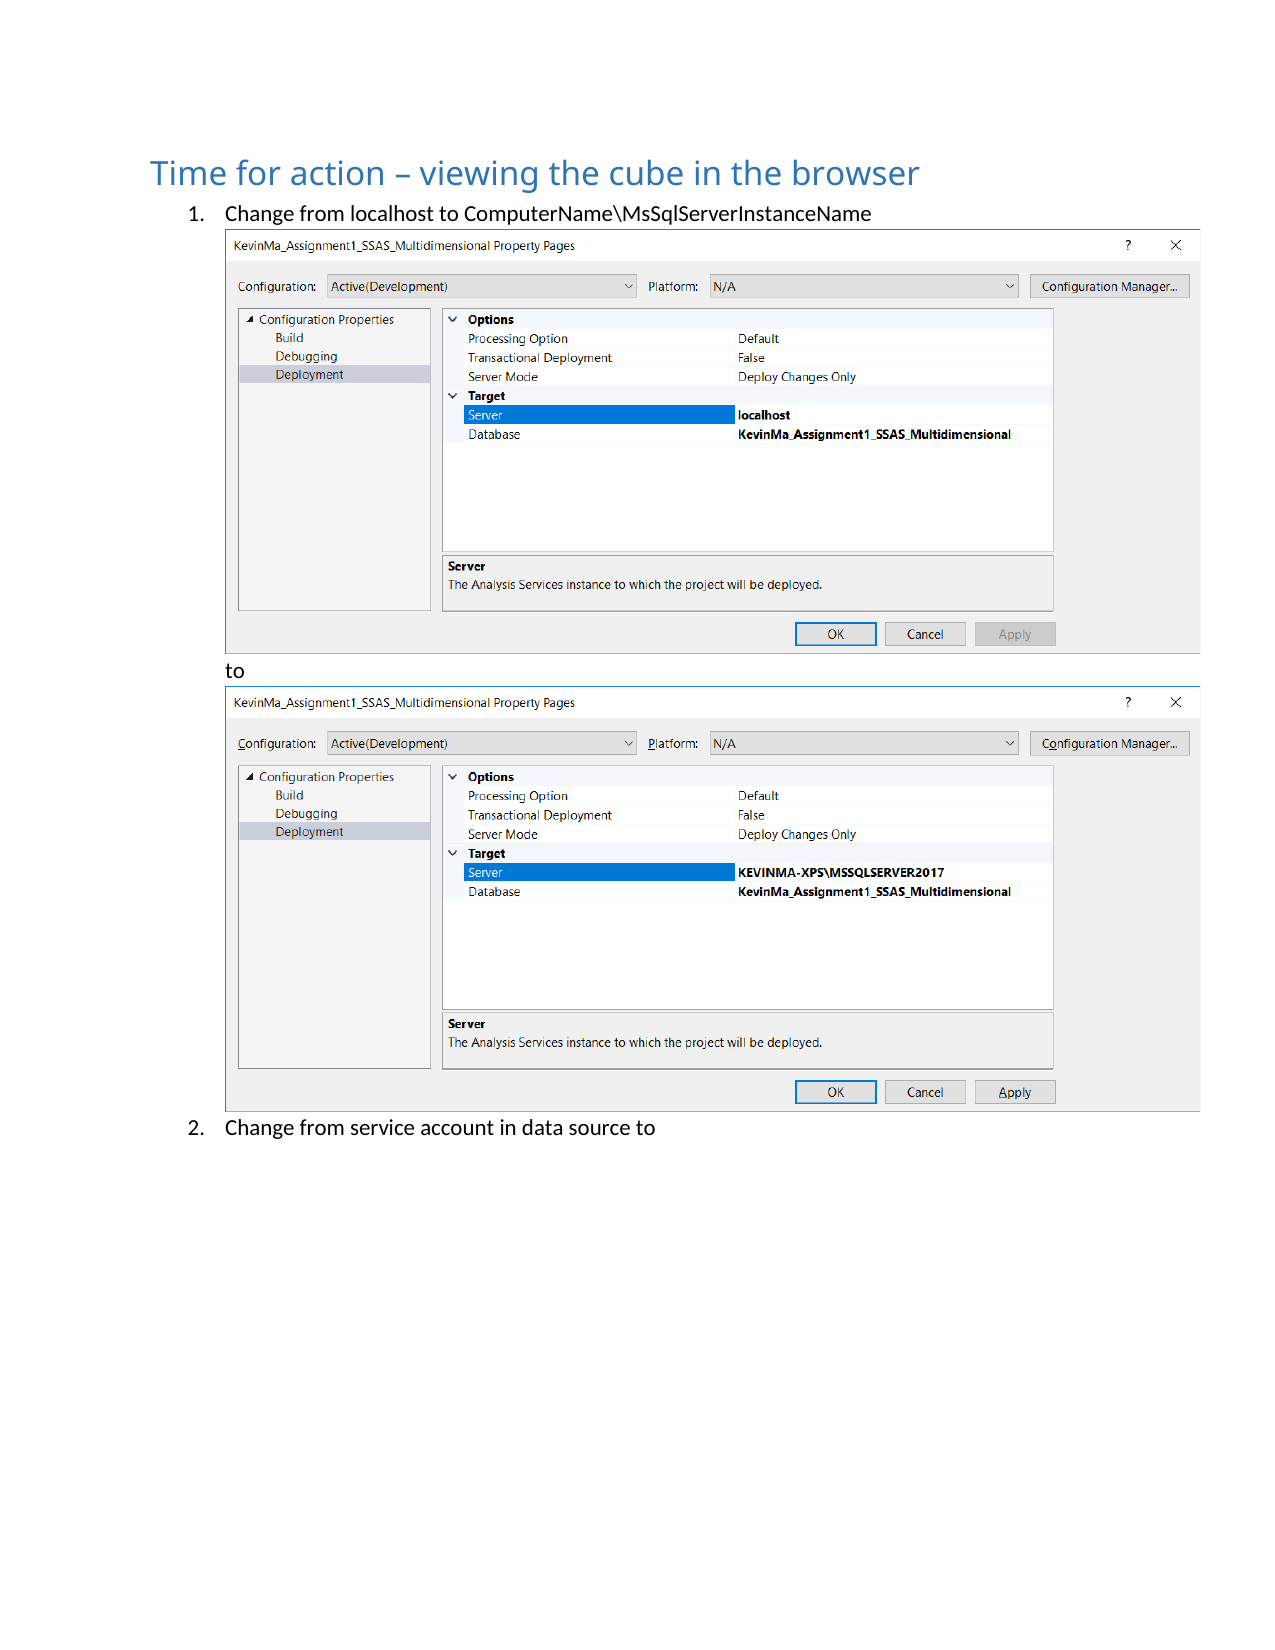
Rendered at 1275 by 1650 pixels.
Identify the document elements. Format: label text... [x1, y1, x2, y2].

list Change from service account in data source to [187, 1113, 1125, 1141]
list to [225, 656, 1125, 684]
picture [225, 686, 1200, 1112]
subtitle Time for action – viewing the cube in the browser [150, 150, 1125, 195]
picture [225, 229, 1200, 654]
